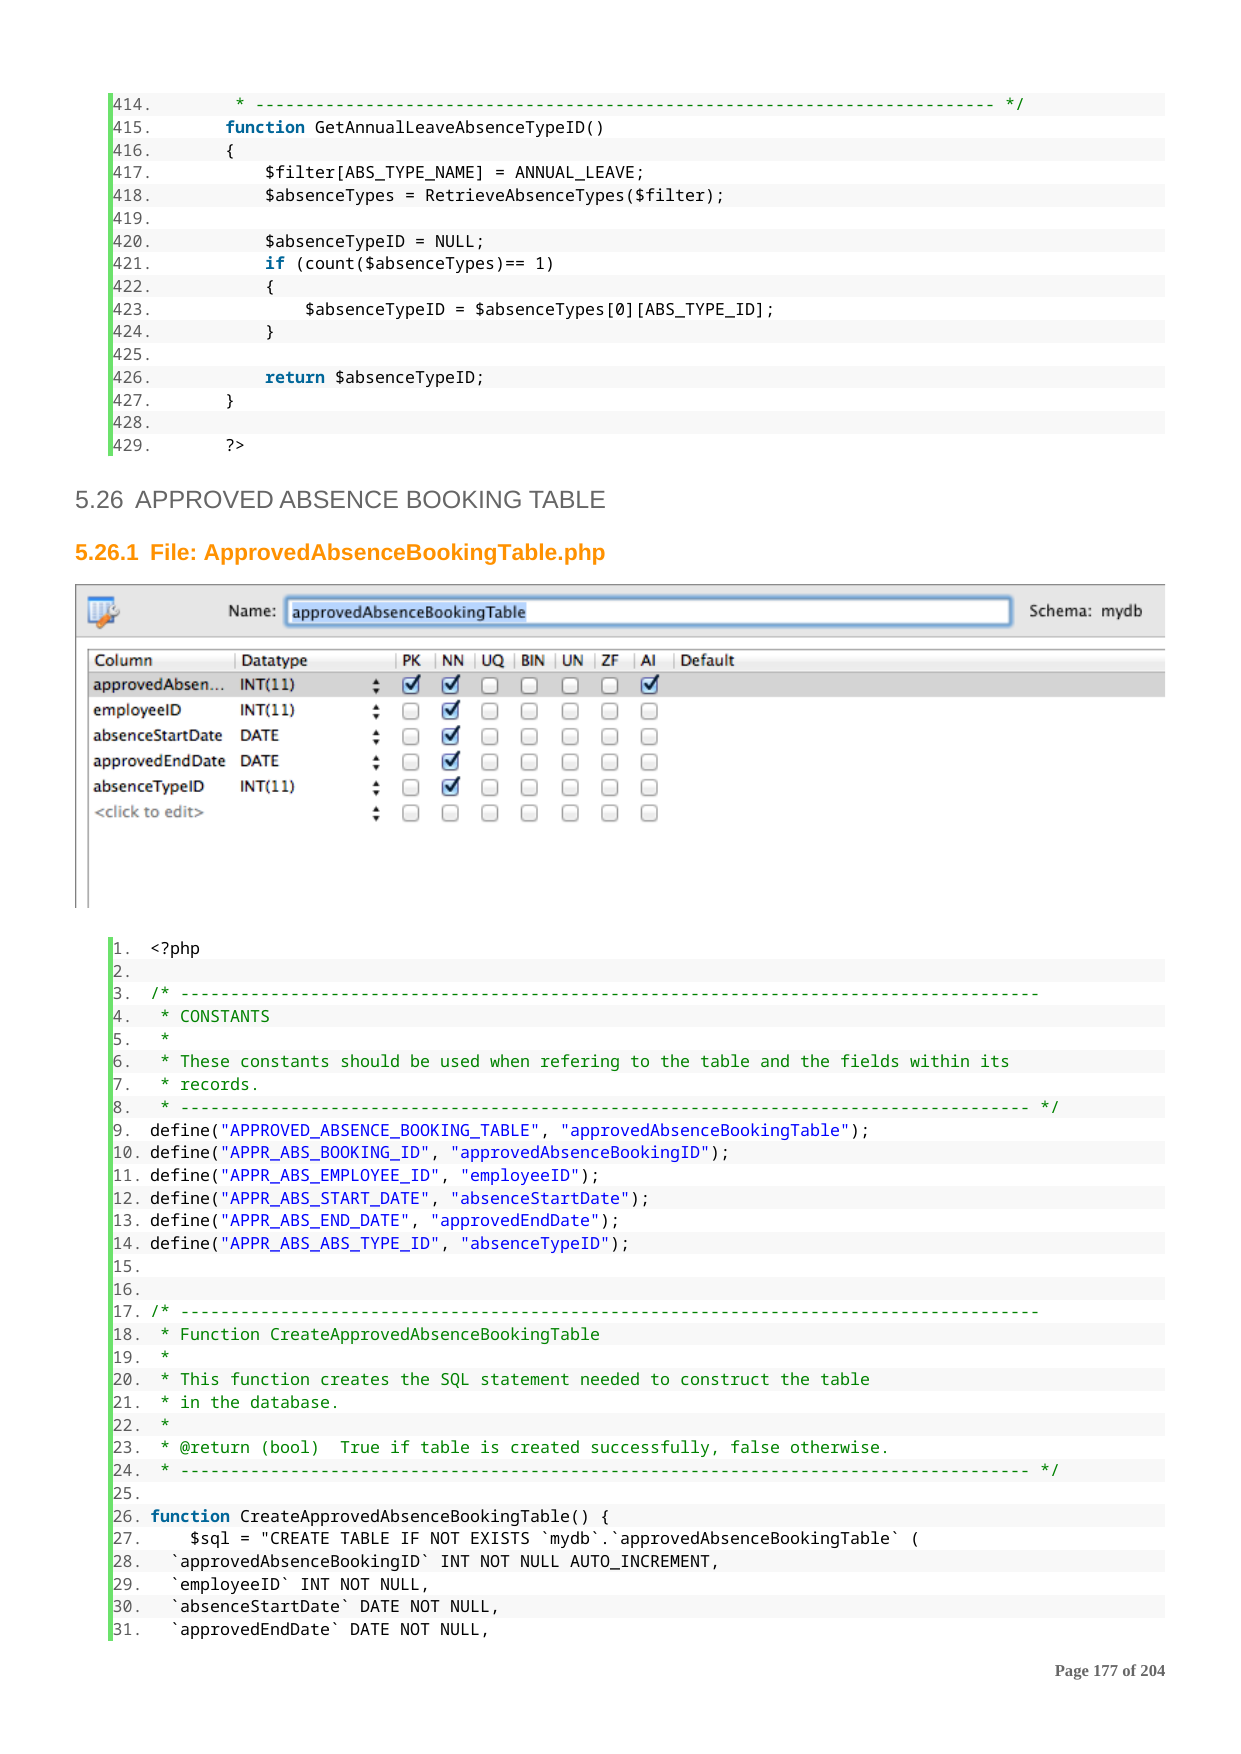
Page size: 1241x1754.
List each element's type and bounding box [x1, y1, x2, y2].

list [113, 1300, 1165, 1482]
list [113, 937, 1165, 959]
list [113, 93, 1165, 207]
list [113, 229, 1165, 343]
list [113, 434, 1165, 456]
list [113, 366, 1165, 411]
picture [75, 584, 1166, 908]
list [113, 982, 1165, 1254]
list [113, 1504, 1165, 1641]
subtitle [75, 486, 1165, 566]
